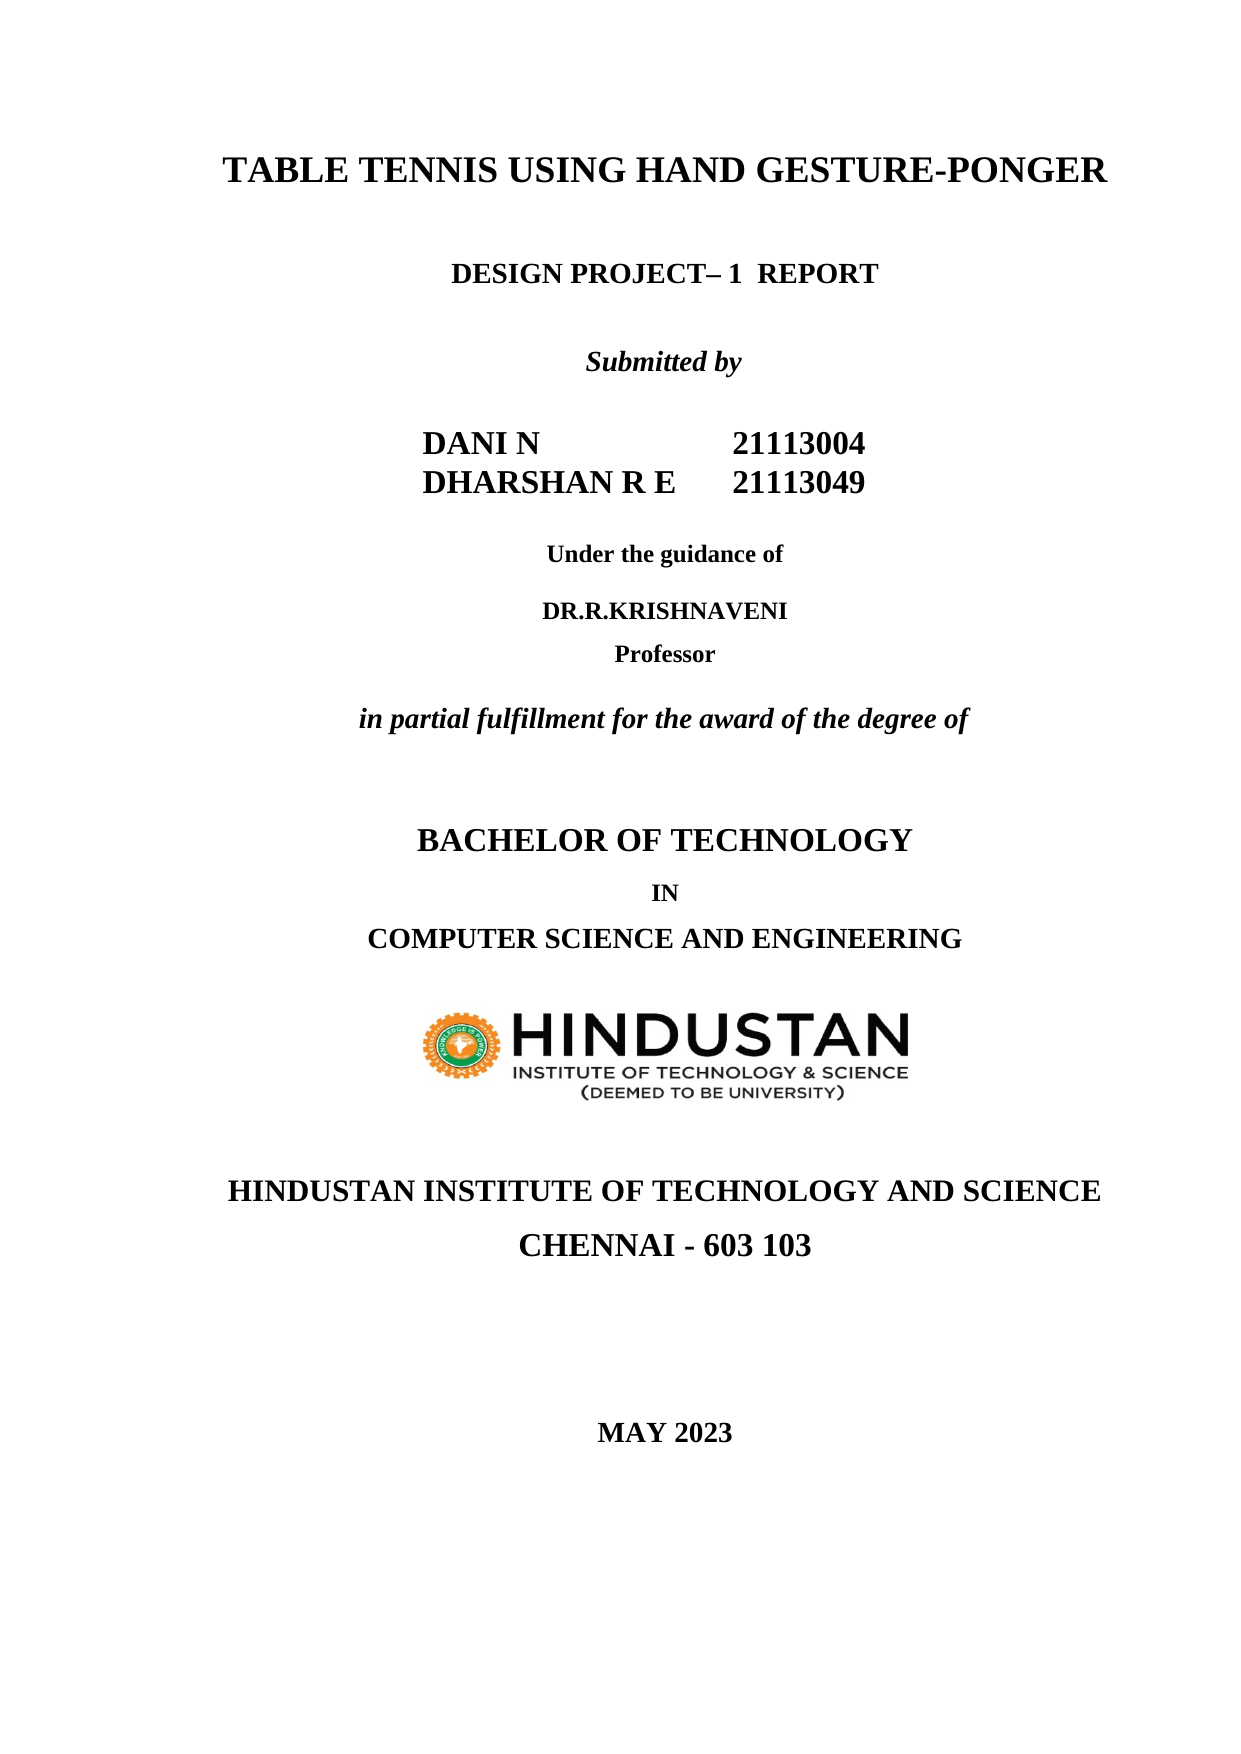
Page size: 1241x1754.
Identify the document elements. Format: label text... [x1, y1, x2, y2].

text DESIGN PROJECT– 1 REPORT [135, 256, 1194, 289]
text DR.R.KRISHNAVENI [135, 596, 1194, 625]
table_header DANI N [423, 423, 732, 462]
table_cell DHARSHAN R E [423, 462, 732, 500]
text CHENNAI - 603 103 [135, 1226, 1194, 1264]
text IN [135, 878, 1194, 907]
text BACHELOR OF TECHNOLOGY [135, 820, 1194, 859]
text Under the guidance of [135, 539, 1194, 567]
text in partial fulfillment for the award of the degree of [135, 701, 1194, 734]
text MAY 2023 [135, 1416, 1194, 1449]
picture [417, 1004, 913, 1109]
text Professor [135, 639, 1194, 668]
text COMPUTER SCIENCE AND ENGINEERING [135, 922, 1194, 955]
table_cell 21113049 [732, 462, 968, 500]
text Submitted by [135, 344, 1194, 378]
title TABLE TENNIS USING HAND GESTURE-PONGER [135, 147, 1194, 191]
text HINDUSTAN INSTITUTE OF TECHNOLOGY AND SCIENCE [135, 1172, 1194, 1208]
table_header 21113004 [732, 423, 968, 462]
